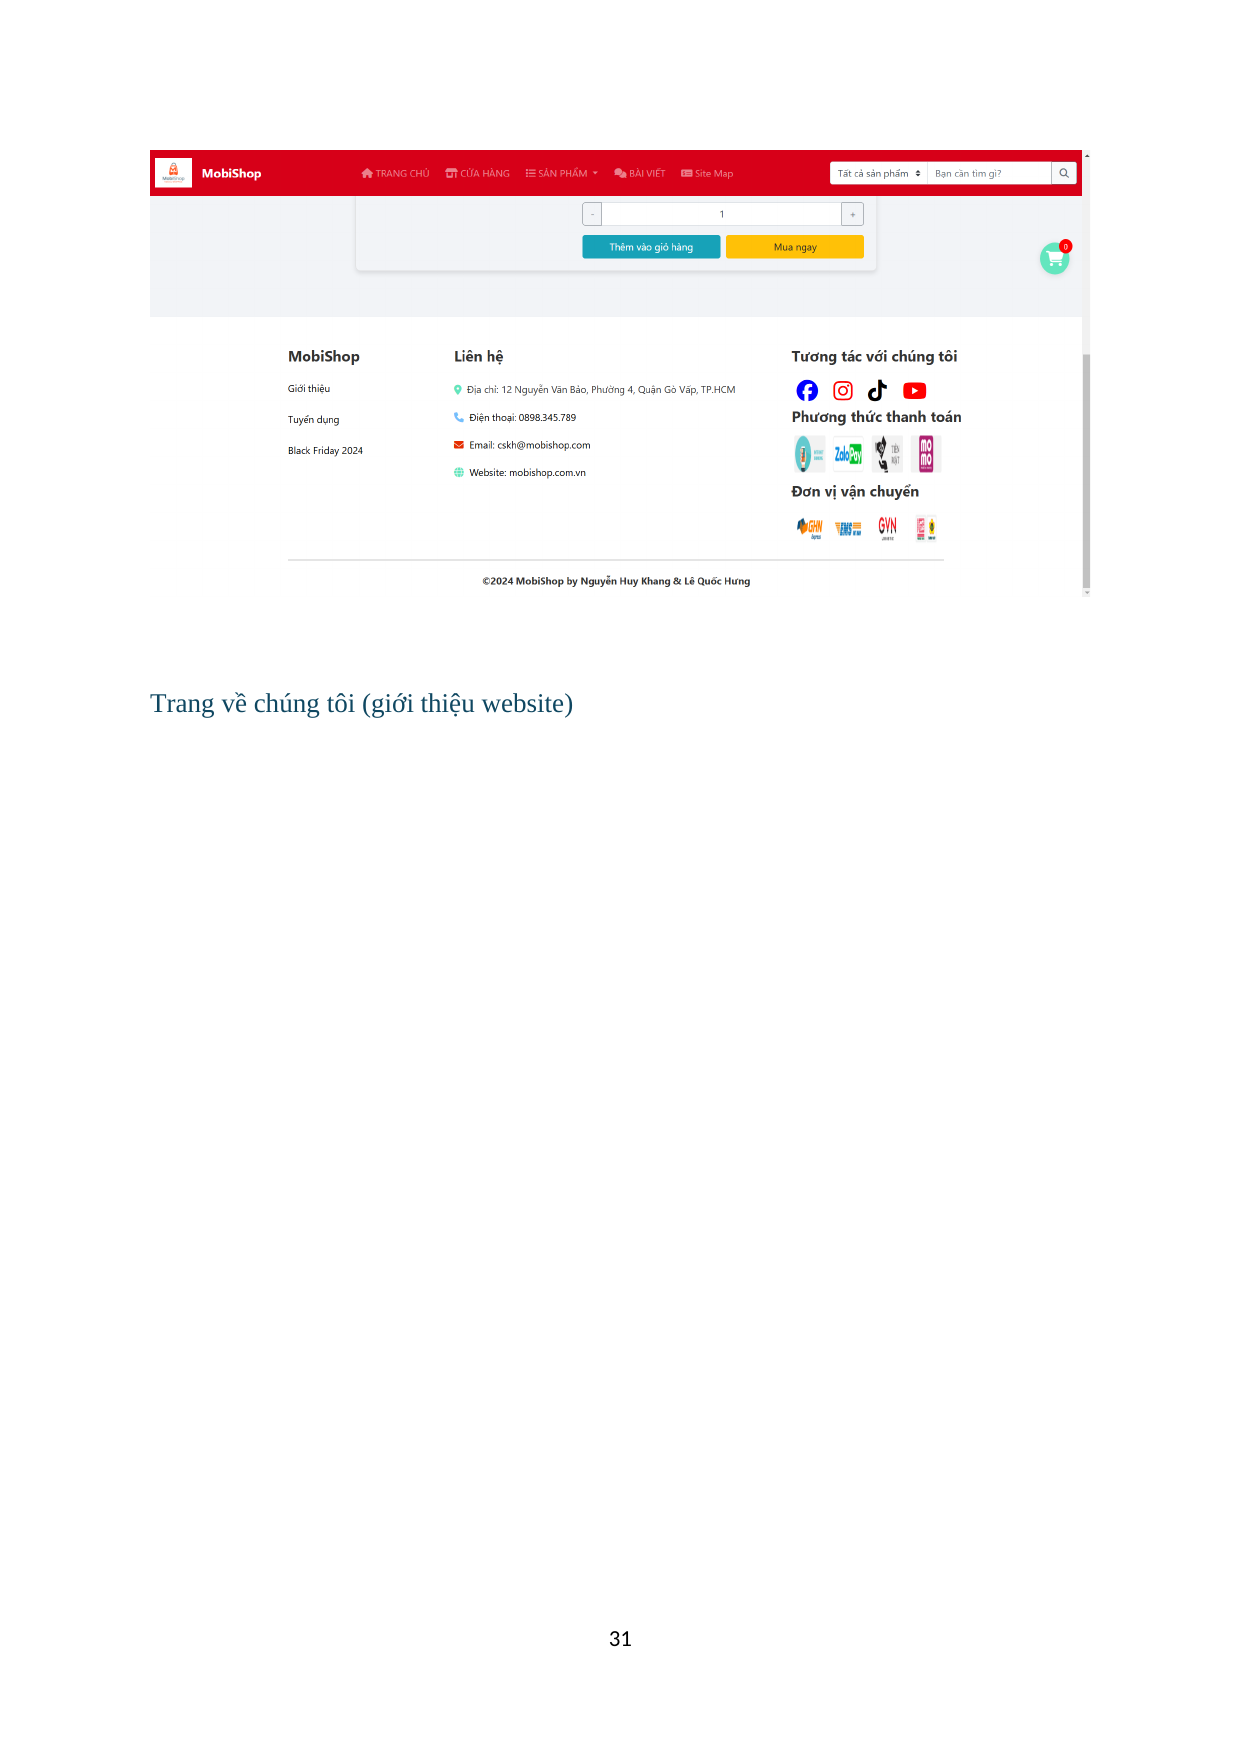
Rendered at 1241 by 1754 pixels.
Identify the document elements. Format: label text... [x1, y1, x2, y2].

picture [150, 150, 1091, 597]
subtitle Trang về chúng tôi (giới thiệu website) [150, 687, 1090, 718]
